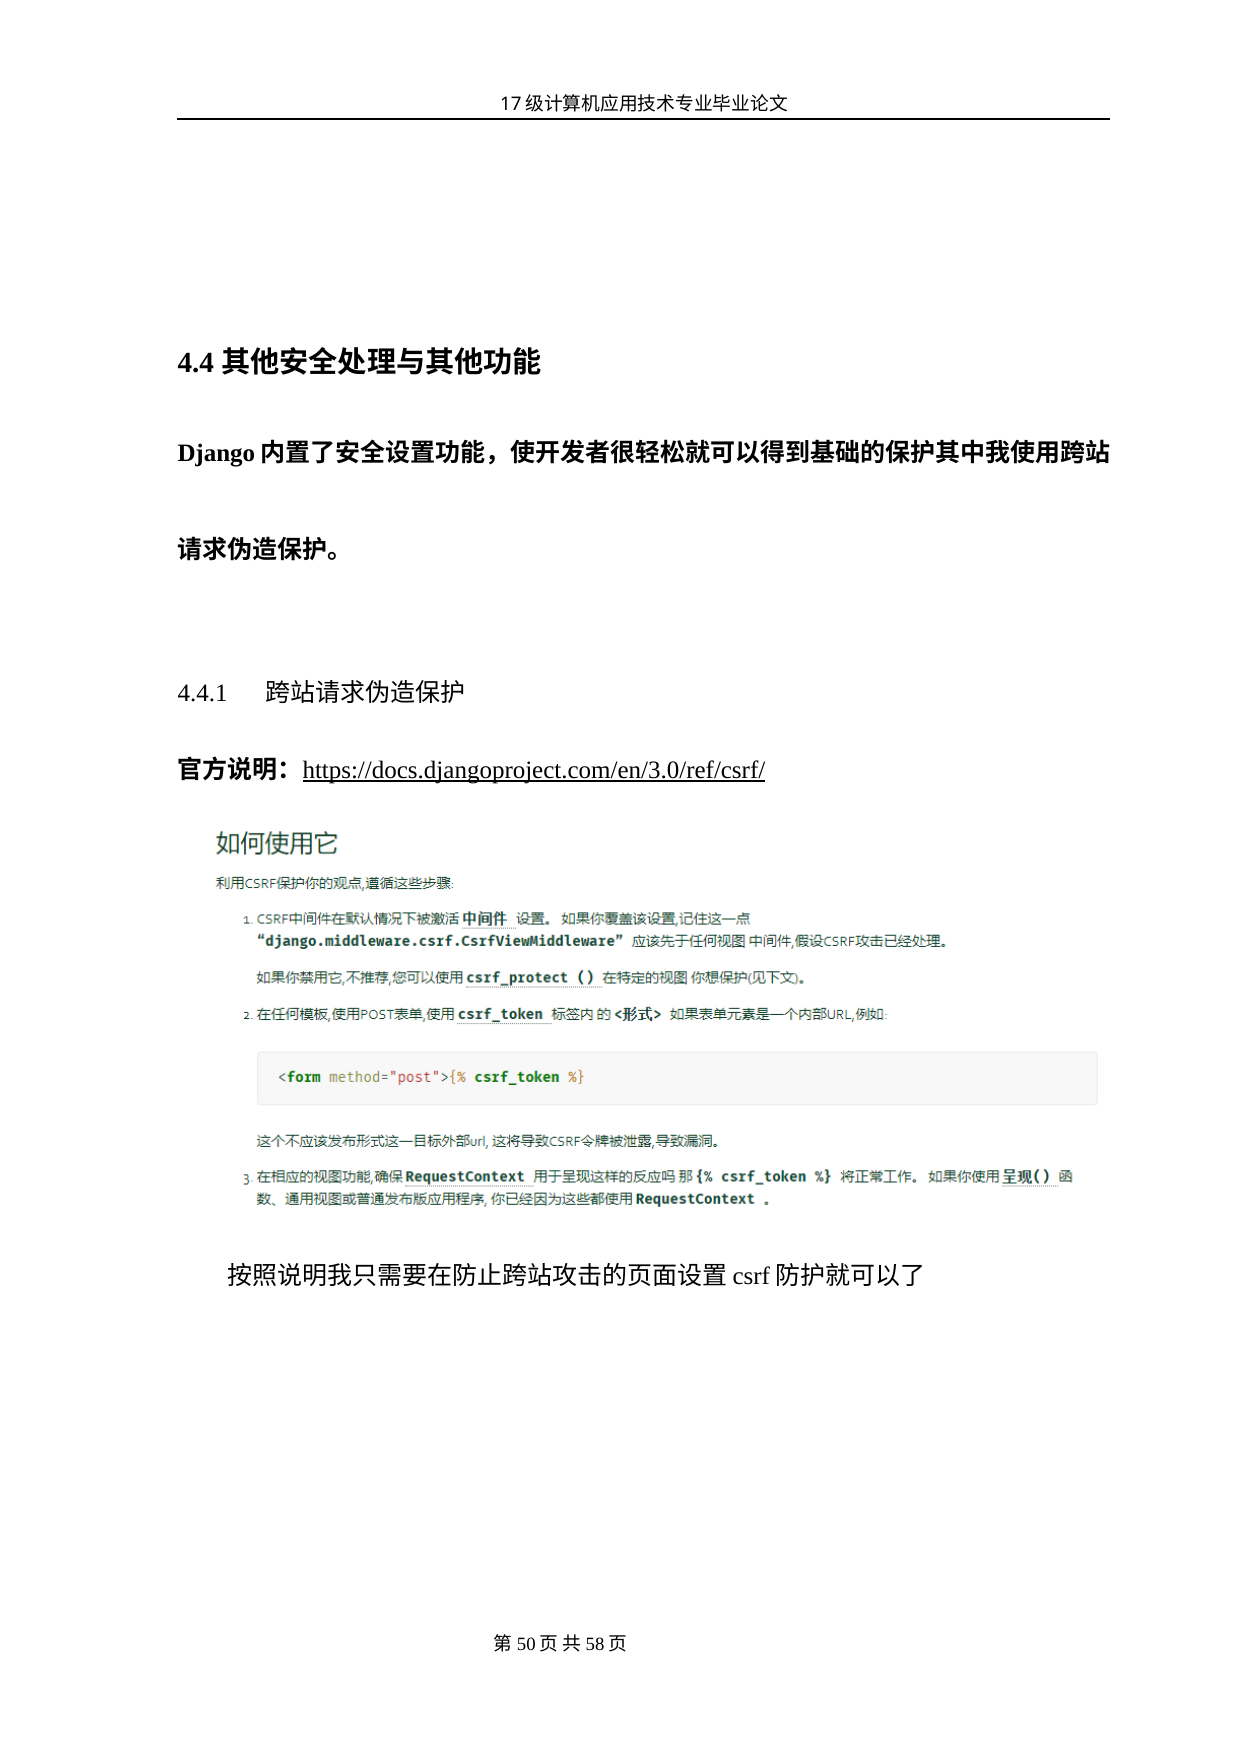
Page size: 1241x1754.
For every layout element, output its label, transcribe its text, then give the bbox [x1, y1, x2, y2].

text 4.4 其他安全处理与其他功能 [177, 328, 1110, 393]
text 官方说明：https://docs.djangoproject.com/en/3.0/ref/csrf/ [177, 735, 1110, 800]
text 4.4.1 跨站请求伪造保护 [177, 658, 1110, 723]
subtitle Django内置了安全设置功能，使开发者很轻松就可以得到基础的保护其中我使用跨站请求伪造保护。 [177, 418, 1110, 580]
picture [177, 818, 1111, 1216]
text 按照说明我只需要在防止跨站攻击的页面设置csrf防护就可以了 [177, 1241, 1110, 1306]
